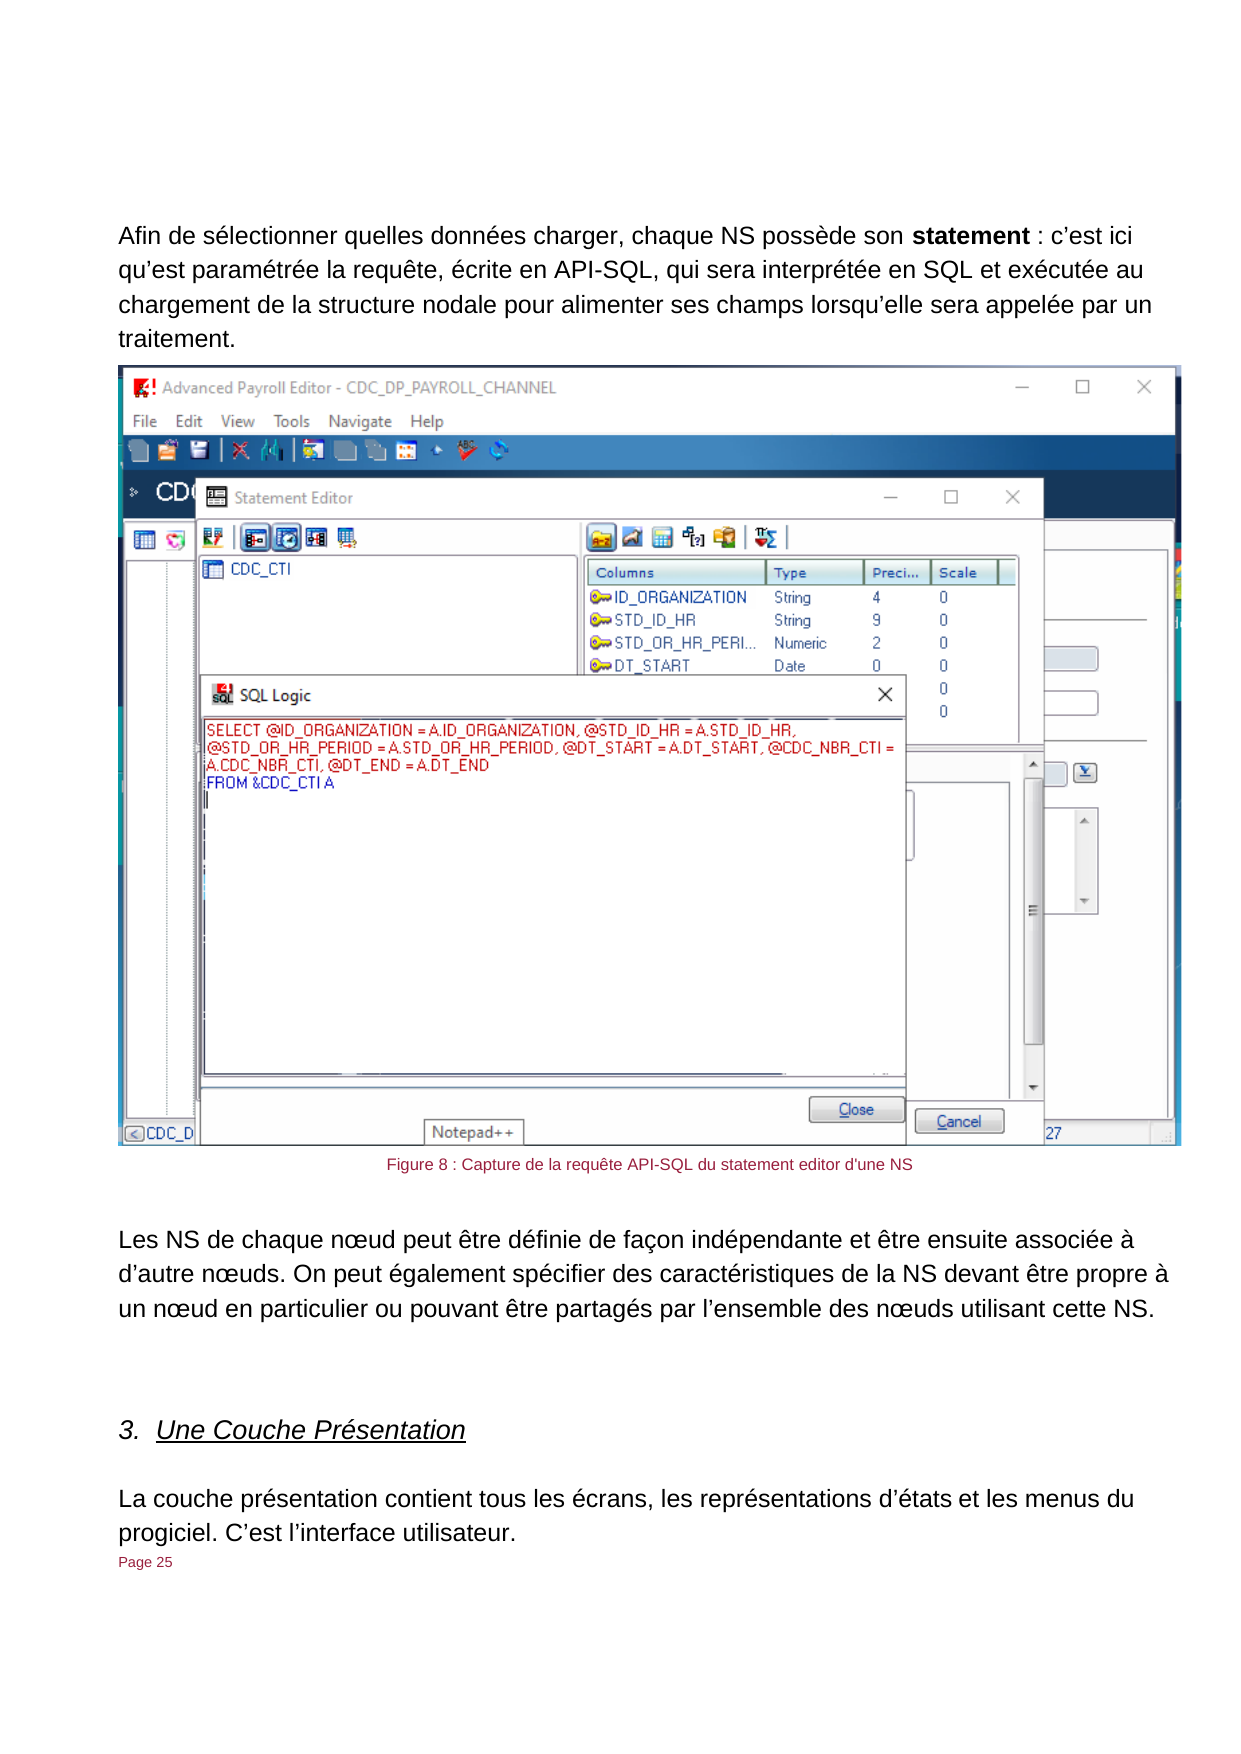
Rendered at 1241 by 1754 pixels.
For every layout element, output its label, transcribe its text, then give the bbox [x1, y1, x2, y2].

text Les NS de chaque nœud peut être définie de façon indépendante et être ensuite associée à d’autre nœuds. On peut également spécifier des caractéristiques de la NS devant être propre à un nœud en particulier ou pouvant être partagés par l’ensemble des nœuds utilisant cette NS. [118, 1225, 1181, 1323]
text La couche présentation contient tous les écrans, les représentations d’états et les menus du progiciel. C’est l’interface utilisateur. [118, 1483, 1181, 1547]
picture [118, 365, 1182, 1146]
text Figure : Capture de la requête API-SQL du statement editor d'une NS [118, 1155, 1181, 1174]
subtitle Une Couche Présentation [118, 1414, 1181, 1445]
text Afin de sélectionner quelles données charger, chaque NS possède son statement : c’est ici qu’est paramétrée la requête, écrite en API-SQL, qui sera interprétée en SQL et exécutée au chargement de la structure nodale pour alimenter ses champs lorsqu’elle sera appelée par un traitement. [118, 221, 1181, 353]
